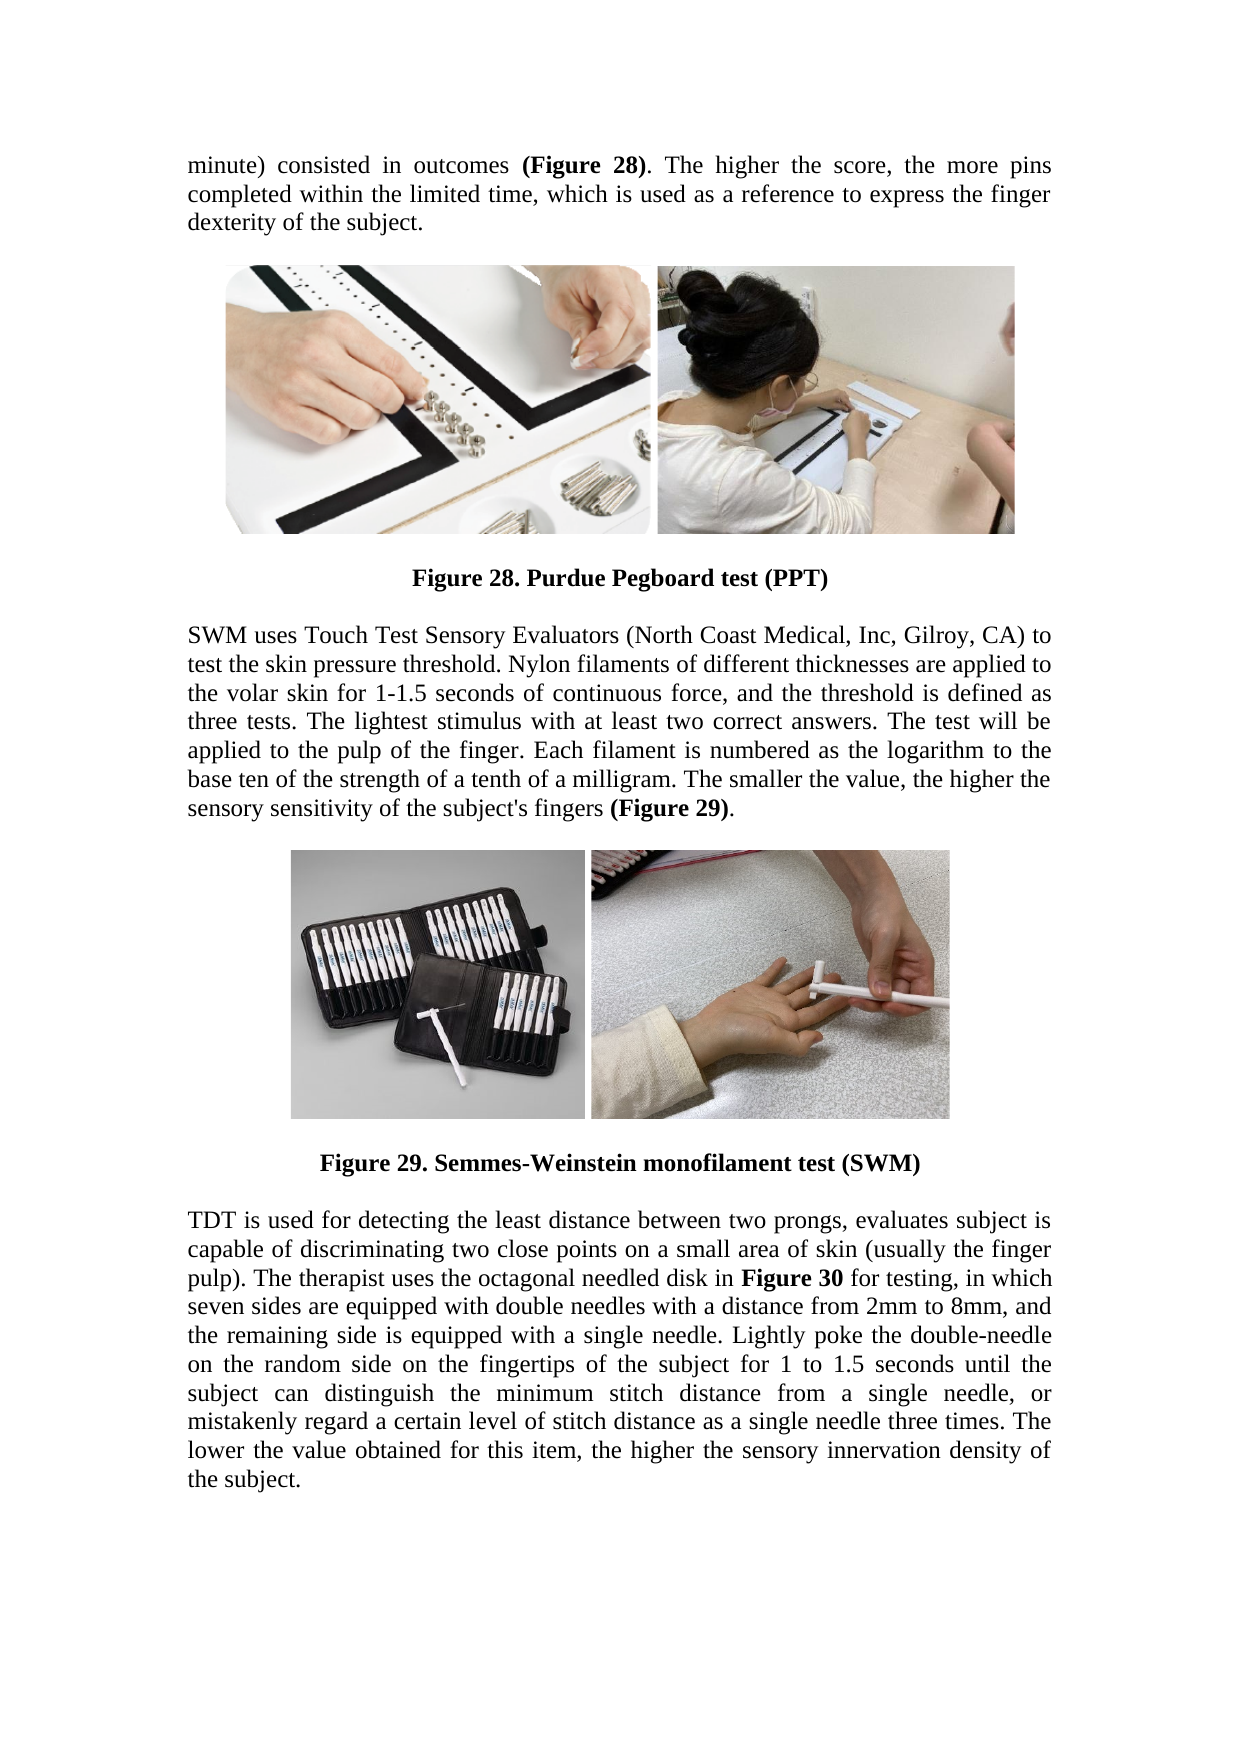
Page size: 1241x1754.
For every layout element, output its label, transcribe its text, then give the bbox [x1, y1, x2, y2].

picture [657, 266, 1015, 534]
text Figure 28. Purdue Pegboard test (PPT) [187, 563, 1053, 591]
text Figure 29. Semmes-Weinstein monofilament test (SWM) [187, 1148, 1053, 1176]
text TDT is used for detecting the least distance between two prongs, evaluates subject is capable of discriminating two close points on a small area of skin (usually the finger pulp). The therapist uses the octagonal needled disk in Figure 30 for testing, in which seven sides are equipped with double needles with a distance from 2mm to 8mm, and the remaining side is equipped with a single needle. Lightly poke the double-needle on the random side on the fingertips of the subject for 1 to 1.5 seconds until the subject can distinguish the minimum stitch distance from a single needle, or mistakenly regard a certain level of stitch distance as a single needle three times. The lower the value obtained for this item, the higher the sensory innervation density of the subject. [187, 1205, 1053, 1493]
picture [591, 850, 950, 1119]
picture [225, 265, 652, 534]
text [187, 150, 1053, 236]
picture [290, 850, 585, 1119]
text SWM uses Touch Test Sensory Evaluators (North Coast Medical, Inc, Gilroy, CA) to test the skin pressure threshold. Nylon filaments of different thicknesses are applied to the volar skin for 1-1.5 seconds of continuous force, and the threshold is defined as three tests. The lightest stimulus with at least two correct answers. The test will be applied to the pulp of the finger. Each filament is numbered as the logarithm to the base ten of the strength of a tenth of a milligram. The smaller the value, the higher the sensory sensitivity of the subject's fingers (Figure 29). [187, 620, 1053, 821]
